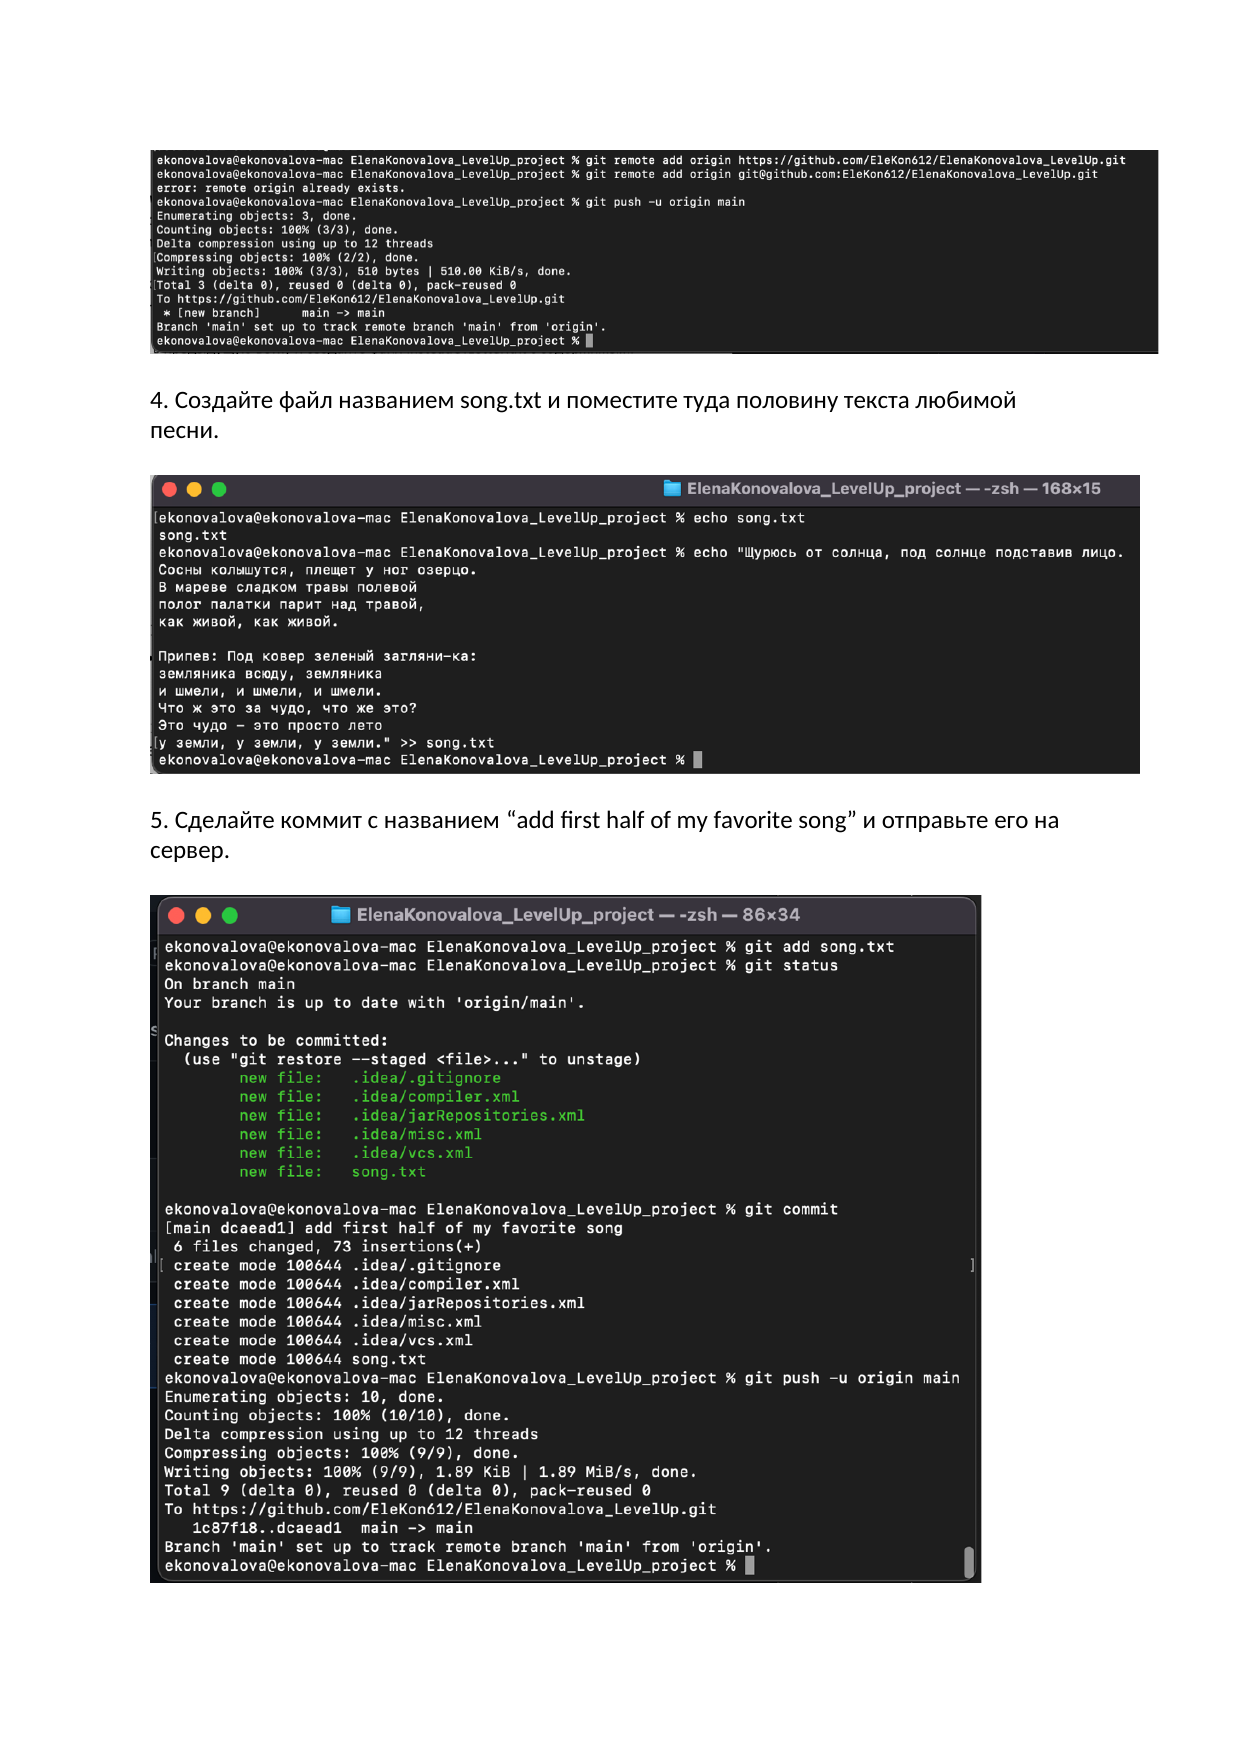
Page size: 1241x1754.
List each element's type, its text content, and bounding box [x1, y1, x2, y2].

text 4. Создайте файл названием song.txt и поместите туда половину текста любимой [150, 384, 1090, 415]
picture [150, 150, 1159, 354]
text песни. [150, 415, 1090, 445]
picture [150, 475, 1140, 774]
picture [150, 895, 982, 1583]
text сервер. [150, 835, 1090, 865]
text 5. Сделайте коммит с названием “add first half of my favorite song” и отправьте его на [150, 804, 1090, 835]
